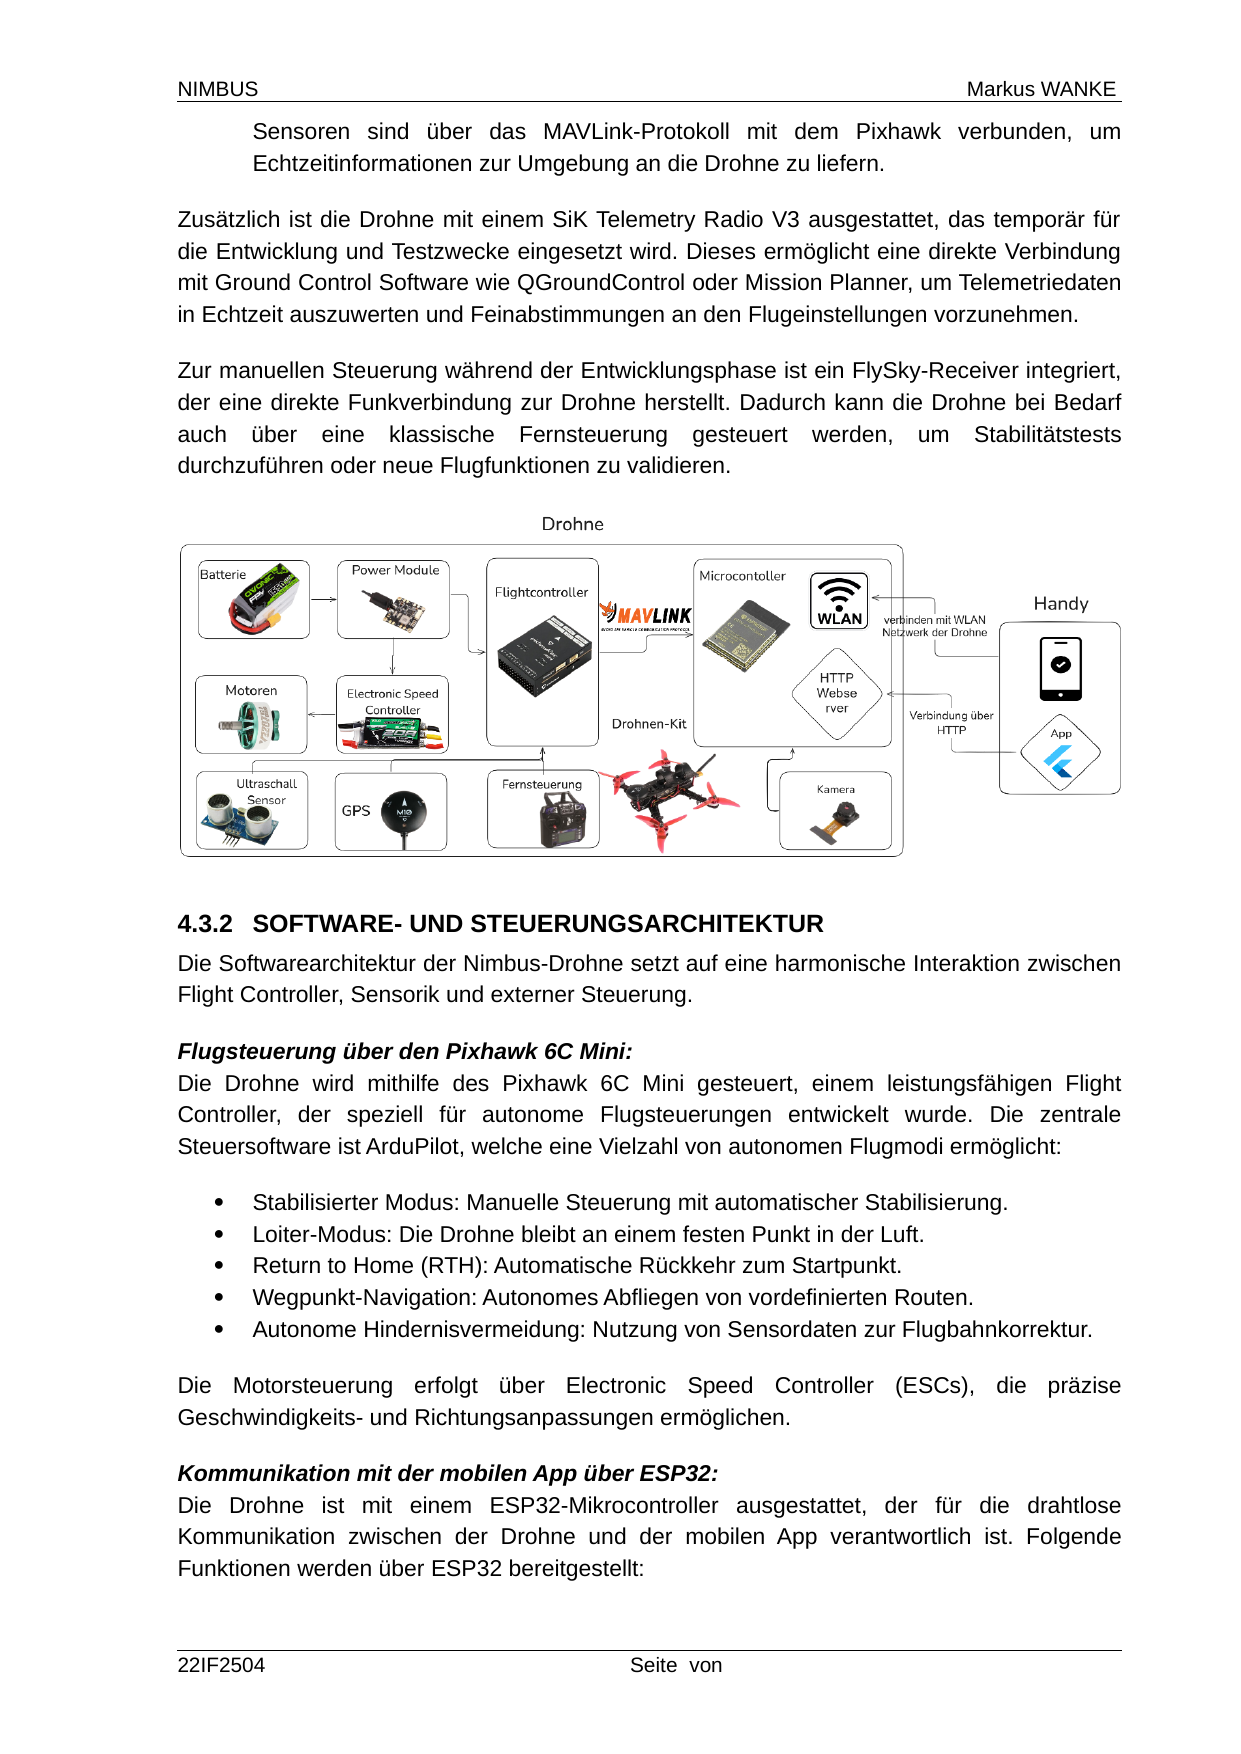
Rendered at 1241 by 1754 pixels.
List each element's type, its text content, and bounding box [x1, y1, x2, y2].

text Die Drohne wird mithilfe des Pixhawk 6C Mini gesteuert, einem leistungsfähigen Flight Controller, der speziell für autonome Flugsteuerungen entwickelt wurde. Die zentrale Steuersoftware ist ArduPilot, welche eine Vielzahl von autonomen Flugmodi ermöglicht: [177, 1069, 1122, 1159]
subtitle Software- und Steuerungsarchitektur [177, 909, 1122, 938]
text Zur manuellen Steuerung während der Entwicklungsphase ist ein FlySky-Receiver integriert, der eine direkte Funkverbindung zur Drohne herstellt. Dadurch kann die Drohne bei Bedarf auch über eine klassische Fernsteuerung gesteuert werden, um Stabilitätstests durchzuführen oder neue Flugfunktionen zu validieren. [177, 357, 1122, 478]
list Autonome Hindernisvermeidung: Nutzung von Sensordaten zur Flugbahnkorrektur. [215, 1316, 1122, 1342]
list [215, 118, 1122, 176]
list Wegpunkt-Navigation: Autonomes Abfliegen von vordefinierten Routen. [215, 1284, 1122, 1310]
list Return to Home (RTH): Automatische Rückkehr zum Startpunkt. [215, 1252, 1122, 1279]
subtitle Flugsteuerung über den Pixhawk 6C Mini: [177, 1038, 1122, 1064]
subtitle Kommunikation mit der mobilen App über ESP32: [177, 1460, 1122, 1487]
text Die Drohne ist mit einem ESP32-Mikrocontroller ausgestattet, der für die drahtlose Kommunikation zwischen der Drohne und der mobilen App verantwortlich ist. Folgende Funktionen werden über ESP32 bereitgestellt: [177, 1492, 1122, 1581]
list Stabilisierter Modus: Manuelle Steuerung mit automatischer Stabilisierung. [215, 1189, 1122, 1216]
picture [177, 508, 1123, 879]
text Zusätzlich ist die Drohne mit einem SiK Telemetry Radio V3 ausgestattet, das temporär für die Entwicklung und Testzwecke eingesetzt wird. Dieses ermöglicht eine direkte Verbindung mit Ground Control Software wie QGroundControl oder Mission Planner, um Telemetriedaten in Echtzeit auszuwerten und Feinabstimmungen an den Flugeinstellungen vorzunehmen. [177, 206, 1122, 327]
text Die Softwarearchitektur der Nimbus-Drohne setzt auf eine harmonische Interaktion zwischen Flight Controller, Sensorik und externer Steuerung. [177, 950, 1122, 1008]
list Loiter-Modus: Die Drohne bleibt an einem festen Punkt in der Luft. [215, 1221, 1122, 1247]
text Die Motorsteuerung erfolgt über Electronic Speed Controller (ESCs), die präzise Geschwindigkeits- und Richtungsanpassungen ermöglichen. [177, 1372, 1122, 1430]
